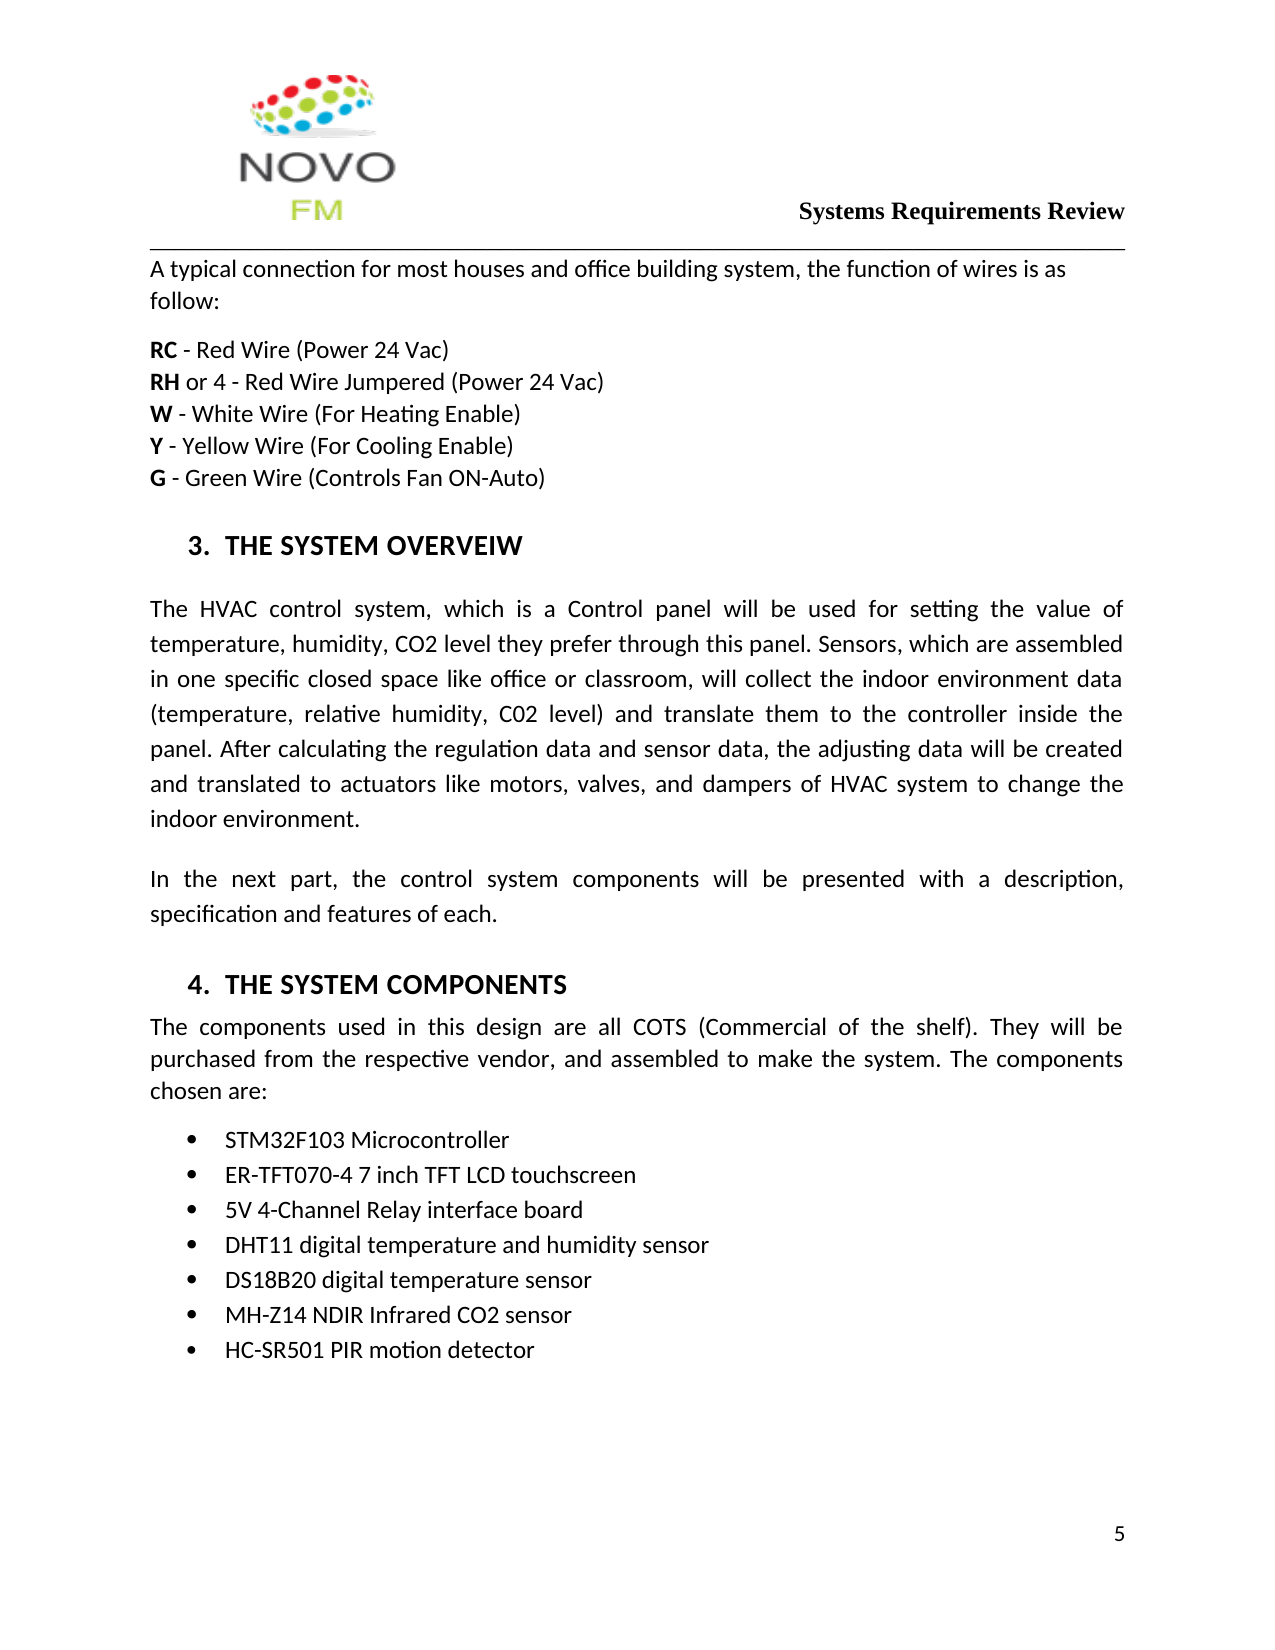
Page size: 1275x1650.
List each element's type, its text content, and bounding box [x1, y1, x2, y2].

subtitle The System Components [187, 966, 1125, 1002]
list STM32F103 Microcontroller [187, 1124, 1125, 1155]
picture [150, 75, 487, 220]
text In the next part, the control system components will be presented with a description, specification and features of each. [150, 863, 1125, 929]
list HC-SR501 PIR motion detector [187, 1334, 1125, 1365]
list MH-Z14 NDIR Infrared CO2 sensor [187, 1299, 1125, 1330]
list ER-TFT070-4 7 inch TFT LCD touchscreen [187, 1159, 1125, 1190]
list DHT11 digital temperature and humidity sensor [187, 1229, 1125, 1260]
text A typical connection for most houses and office building system, the function of wires is as follow: [150, 253, 1125, 316]
text RC - Red Wire (Power 24 Vac) RH or 4 - Red Wire Jumpered (Power 24 Vac) W - White Wire (For Heating Enable) Y - Yellow Wire (For Cooling Enable) G - Green Wire (Controls Fan ON-Auto) [150, 334, 1125, 492]
list DS18B20 digital temperature sensor [187, 1264, 1125, 1295]
list 5V 4-Channel Relay interface board [187, 1194, 1125, 1225]
text The HVAC control system, which is a Control panel will be used for setting the value of temperature, humidity, CO2 level they prefer through this panel. Sensors, which are assembled in one specific closed space like office or classroom, will collect the indoor environment data (temperature, relative humidity, C02 level) and translate them to the controller inside the panel. After calculating the regulation data and sensor data, the adjusting data will be created and translated to actuators like motors, valves, and dampers of HVAC system to change the indoor environment. [150, 593, 1125, 834]
subtitle The System Overveiw [187, 527, 1125, 563]
text The components used in this design are all COTS (Commercial of the shelf). They will be purchased from the respective vendor, and assembled to make the system. The components chosen are: [150, 1012, 1125, 1106]
